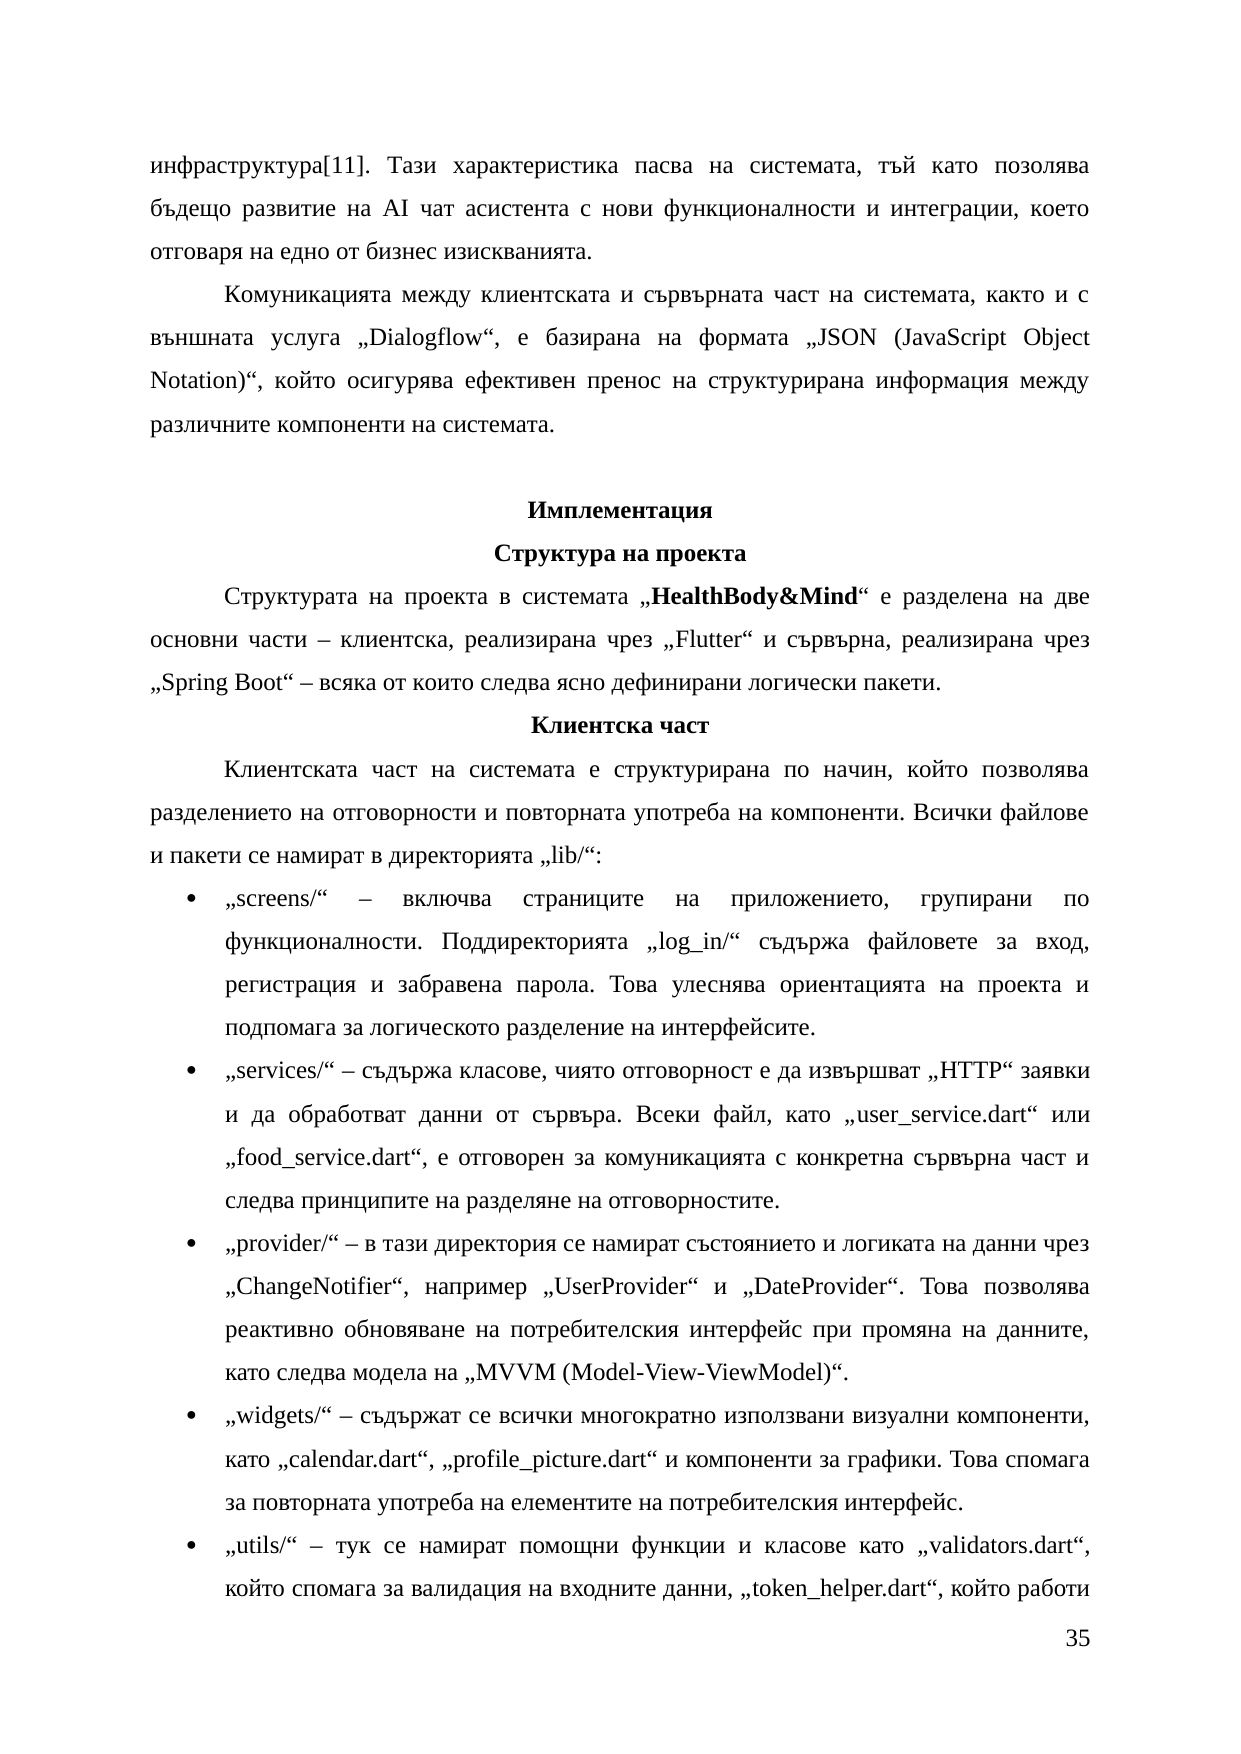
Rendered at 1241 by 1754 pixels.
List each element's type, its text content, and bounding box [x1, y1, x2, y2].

list „screens/“ – включва страниците на приложението, групирани по функционалности. Поддиректорията „log_in/“ съдържа файловете за вход, регистрация и забравена парола. Това улеснява ориентацията на проекта и подпомага за логическото разделение на интерфейсите. [187, 883, 1090, 1041]
text Имплементация [150, 495, 1090, 524]
text Структура на проекта [150, 538, 1090, 567]
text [150, 150, 1090, 265]
list „widgets/“ – съдържат се всички многократно използвани визуални компоненти, като „calendar.dart“, „profile_picture.dart“ и компоненти за графики. Това спомага за повторната употреба на елементите на потребителския интерфейс. [187, 1401, 1090, 1516]
list „provider/“ – в тази директория се намират състоянието и логиката на данни чрез „ChangeNotifier“, например „UserProvider“ и „DateProvider“. Това позволява реактивно обновяване на потребителския интерфейс при промяна на данните, като следва модела на „MVVM (Model-View-ViewModel)“. [187, 1228, 1090, 1386]
text Клиентска част [150, 711, 1090, 739]
text Структурата на проекта в системата „HealthBody&Mind“ е разделена на две основни части – клиентска, реализирана чрез „Flutter“ и сървърна, реализирана чрез „Spring Boot“ – всяка от които следва ясно дефинирани логически пакети. [150, 581, 1090, 696]
text Клиентската част на системата е структурирана по начин, който позволява разделението на отговорности и повторната употреба на компоненти. Всички файлове и пакети се намират в директорията „lib/“: [150, 754, 1090, 869]
list „services/“ – съдържа класове, чиято отговорност е да извършват „HTTP“ заявки и да обработват данни от сървъра. Всеки файл, като „user_service.dart“ или „food_service.dart“, е отговорен за комуникацията с конкретна сървърна част и следва принципите на разделяне на отговорностите. [187, 1056, 1090, 1214]
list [187, 1530, 1090, 1602]
text Комуникацията между клиентската и сървърната част на системата, както и с външната услуга „Dialogflow“, е базирана на формата „JSON (JavaScript Object Notation)“, който осигурява ефективен пренос на структурирана информация между различните компоненти на системата. [150, 279, 1090, 437]
